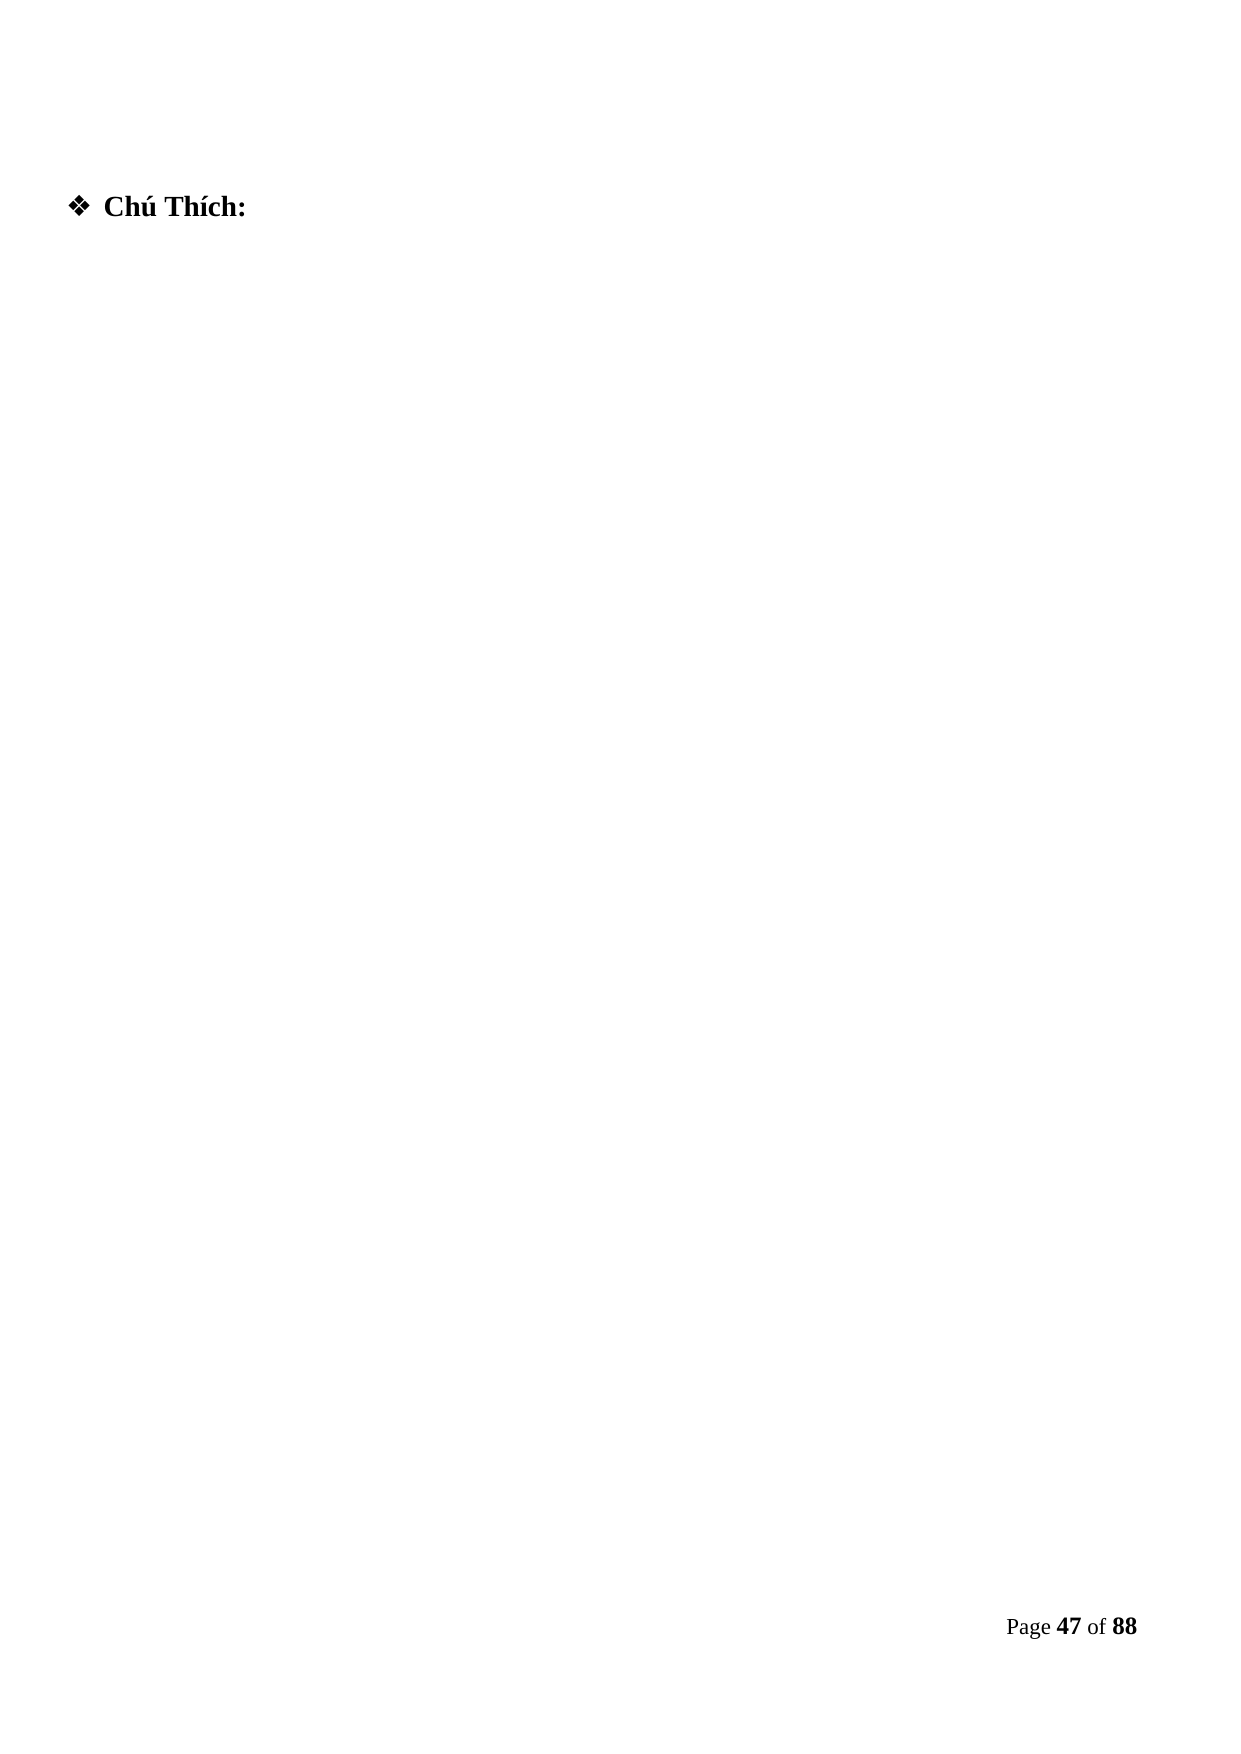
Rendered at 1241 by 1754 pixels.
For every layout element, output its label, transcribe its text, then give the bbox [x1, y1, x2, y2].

subtitle Chú Thích: [66, 173, 1137, 233]
